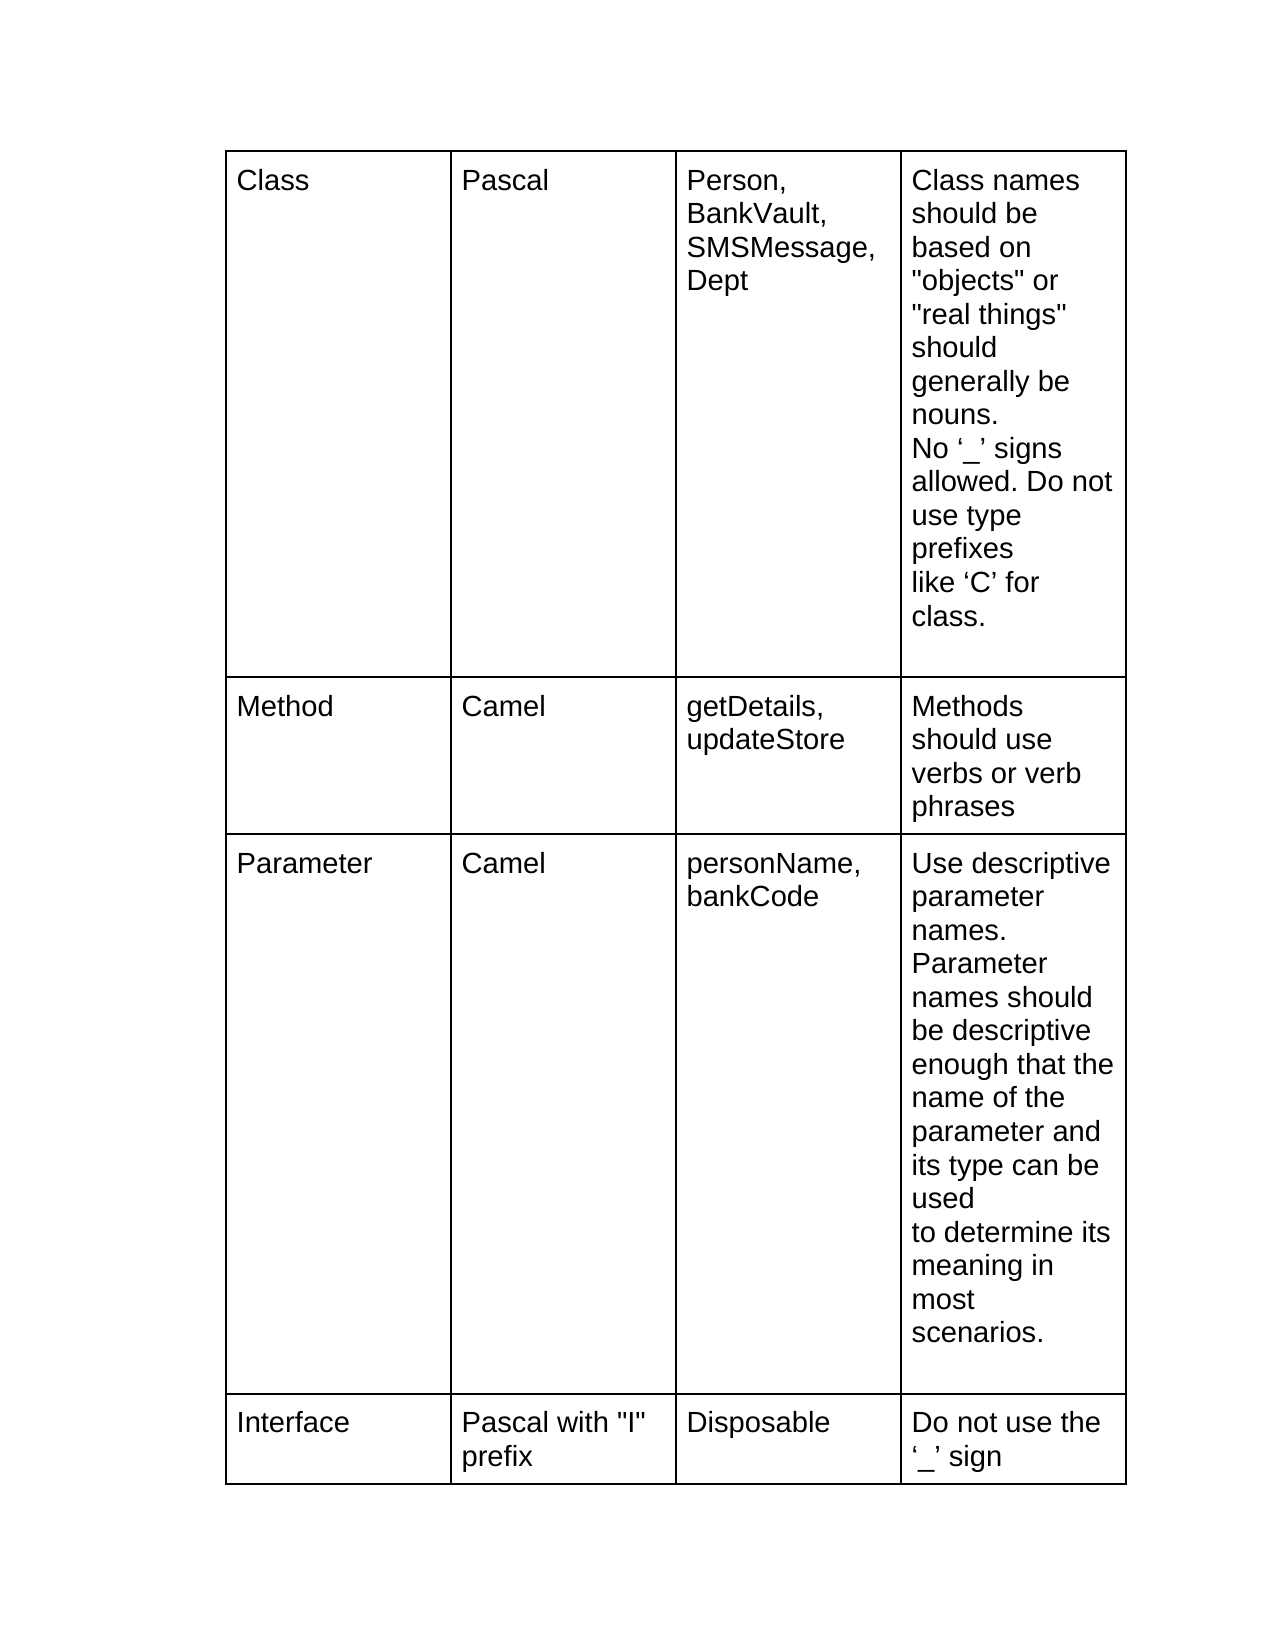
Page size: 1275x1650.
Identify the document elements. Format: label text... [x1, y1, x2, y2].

table_cell getDetails, updateStore [677, 678, 900, 833]
table_cell Parameter [227, 835, 450, 1393]
table_cell Class names should be based on "objects" or "real things" should generally be nouns. No ‘_’ signs allowed. Do not use type prefixes like ‘C’ for class. [902, 152, 1125, 676]
table_cell Camel [452, 678, 675, 833]
table_cell Interface [227, 1395, 450, 1483]
table_cell Method [227, 678, 450, 833]
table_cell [452, 1395, 675, 1483]
table_cell Camel [452, 835, 675, 1393]
table_cell personName, bankCode [677, 835, 900, 1393]
table_cell Class [227, 152, 450, 676]
table_cell Use descriptive parameter names. Parameter names should be descriptive enough that the name of the parameter and its type can be used to determine its meaning in most scenarios. [902, 835, 1125, 1393]
table_cell Person, BankVault, SMSMessage, Dept [677, 152, 900, 676]
table_cell Methods should use verbs or verb phrases [902, 678, 1125, 833]
table_cell Pascal [452, 152, 675, 676]
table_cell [902, 1395, 1125, 1483]
table_cell Disposable [677, 1395, 900, 1483]
